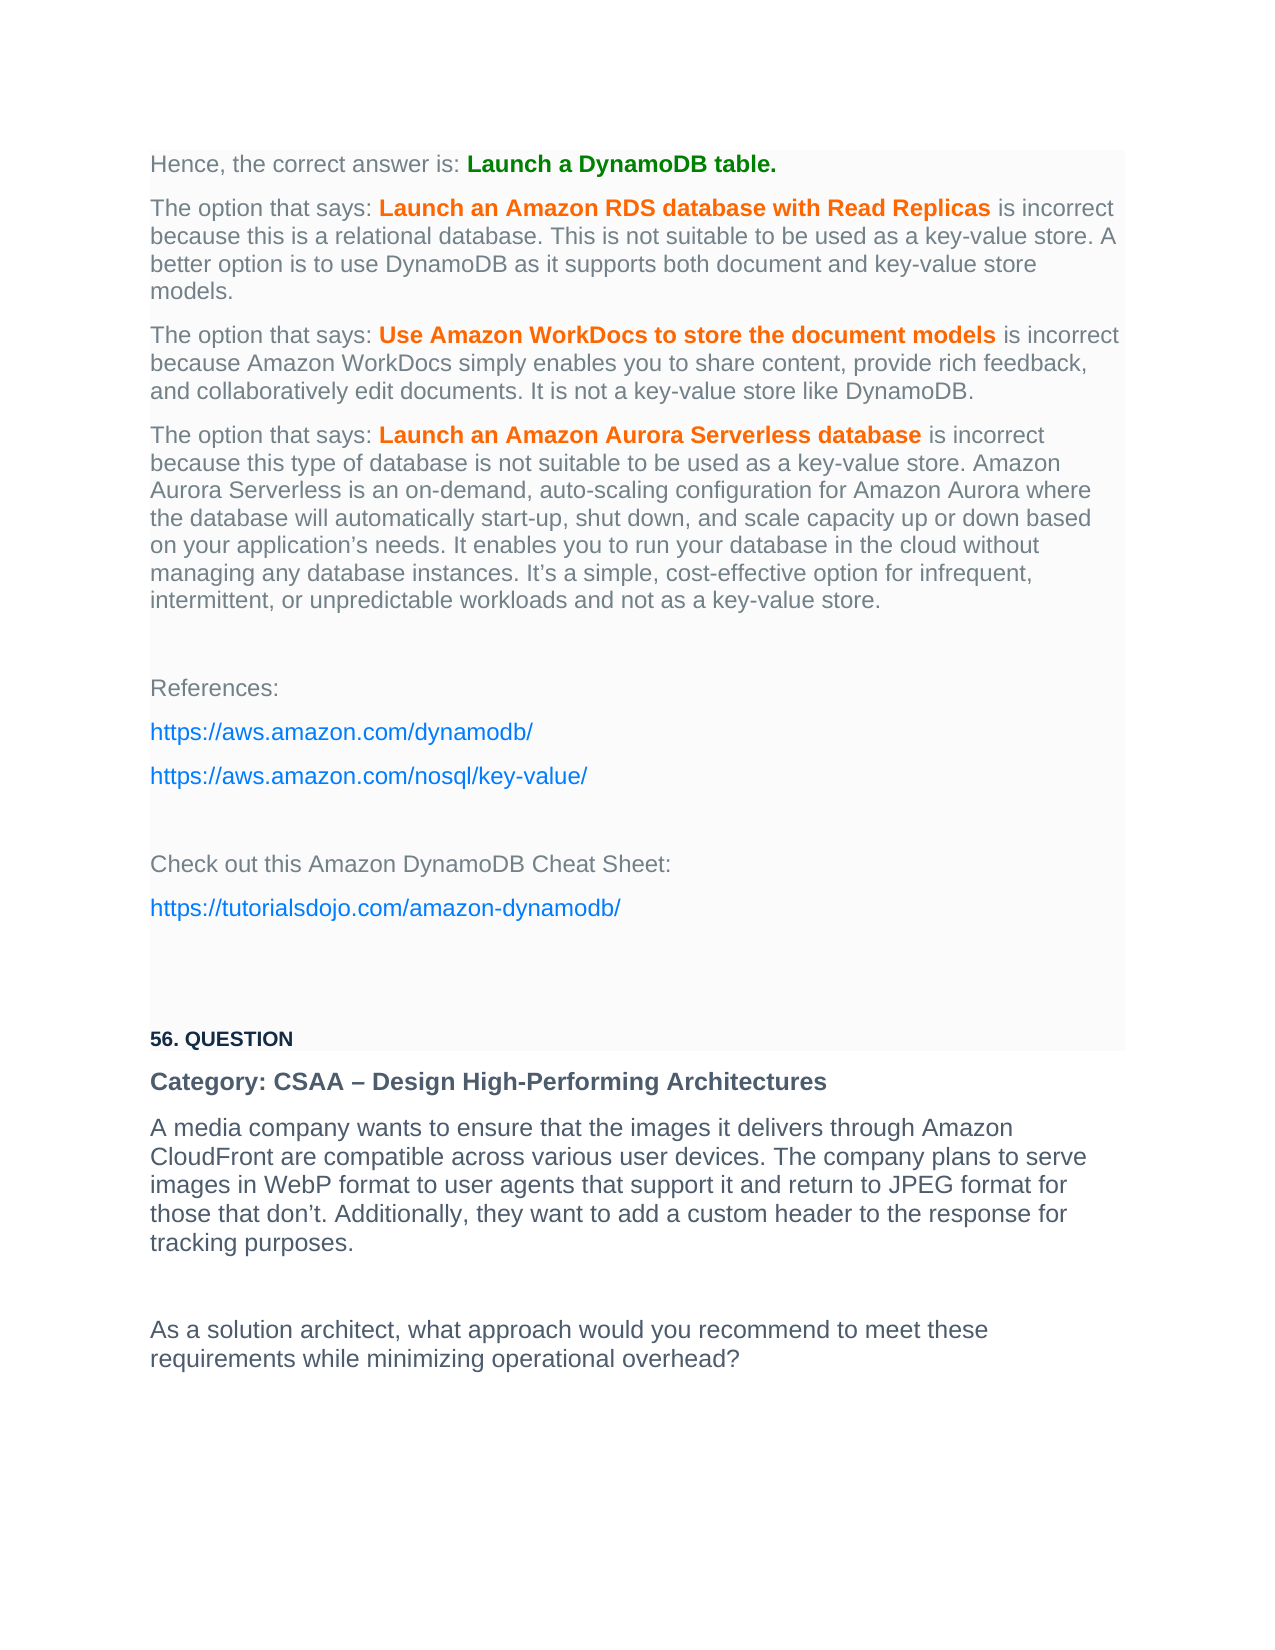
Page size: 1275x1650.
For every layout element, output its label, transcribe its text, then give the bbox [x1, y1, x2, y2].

text A media company wants to ensure that the images it delivers through Amazon CloudFront are compatible across various user devices. The company plans to serve images in WebP format to user agents that support it and return to JPEG format for those that don’t. Additionally, they want to add a custom header to the response for tracking purposes. [150, 1113, 1125, 1256]
text Check out this Amazon DynamoDB Cheat Sheet: [150, 849, 1125, 877]
text The option that says: Launch an Amazon RDS database with Read Replicas is incorrect because this is a relational database. This is not suitable to be used as a key-value store. A better option is to use DynamoDB as it supports both document and key-value store models. [150, 194, 1125, 305]
text Hence, the correct answer is: Launch a DynamoDB table. [150, 150, 1125, 178]
text References: [150, 674, 1125, 701]
text https://aws.amazon.com/dynamodb/ [150, 718, 1125, 746]
text The option that says: Use Amazon WorkDocs to store the document models is incorrect because Amazon WorkDocs simply enables you to share content, provide rich feedback, and collaboratively edit documents. It is not a key-value store like DynamoDB. [150, 321, 1125, 404]
text Category: CSAA – Design High-Performing Architectures [150, 1067, 1125, 1096]
text https://tutorialsdojo.com/amazon-dynamodb/ [150, 894, 1125, 921]
text 56. QUESTION [150, 1027, 1125, 1051]
text The option that says: Launch an Amazon Aurora Serverless database is incorrect because this type of database is not suitable to be used as a key-value store. Amazon Aurora Serverless is an on-demand, auto-scaling configuration for Amazon Aurora where the database will automatically start-up, shut down, and scale capacity up or down based on your application’s needs. It enables you to run your database in the cloud without managing any database instances. It’s a simple, cost-effective option for infrequent, intermittent, or unpredictable workloads and not as a key-value store. [150, 421, 1125, 614]
text As a solution architect, what approach would you recommend to meet these requirements while minimizing operational overhead? [150, 1315, 1125, 1372]
text https://aws.amazon.com/nosql/key-value/ [150, 762, 1125, 790]
